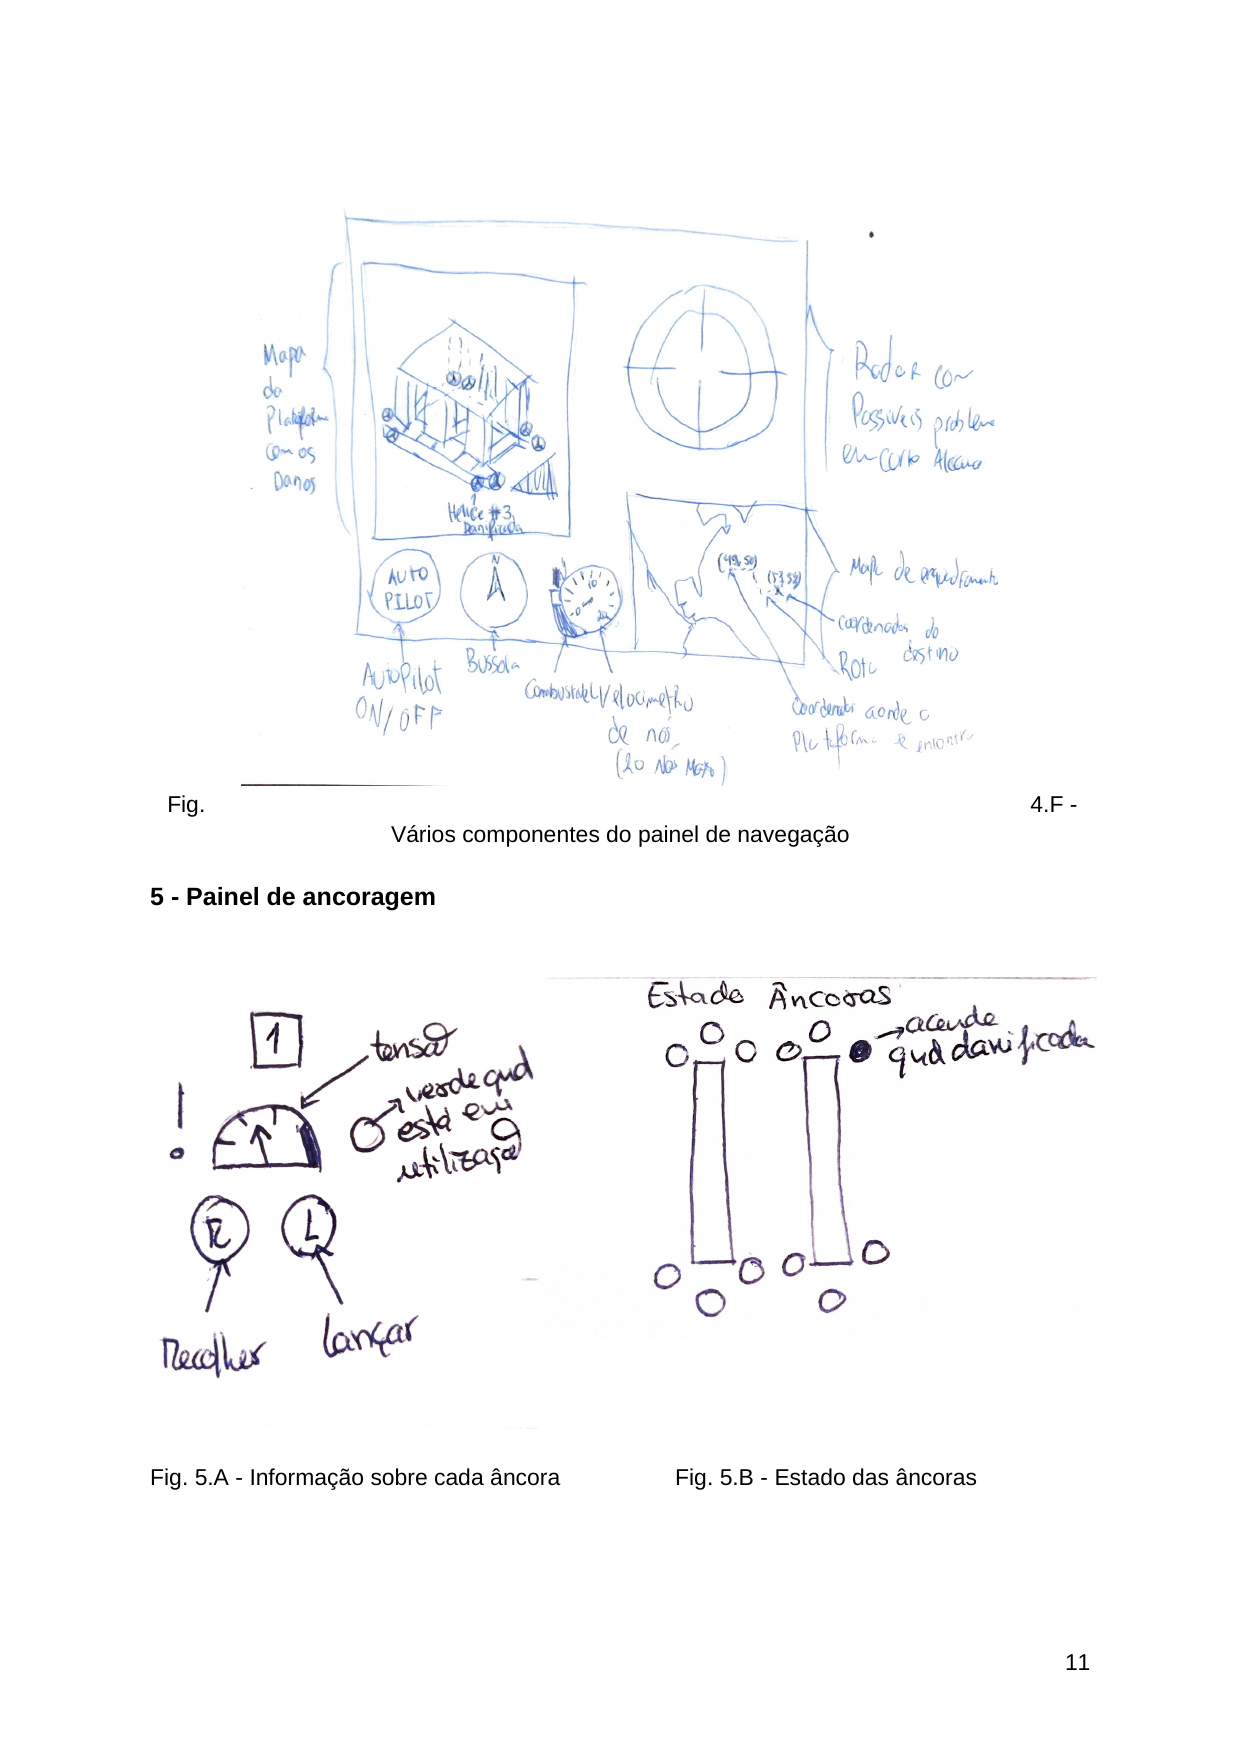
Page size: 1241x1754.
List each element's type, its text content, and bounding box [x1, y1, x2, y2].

picture [241, 207, 999, 786]
text 5 - Painel de ancoragem [150, 882, 1090, 910]
text Fig. 5.A - Informação sobre cada âncora Fig. 5.B - Estado das âncoras [150, 1464, 1090, 1490]
picture [150, 977, 1097, 1429]
text Fig. 4.F - Vários componentes do painel de navegação [150, 791, 1090, 847]
